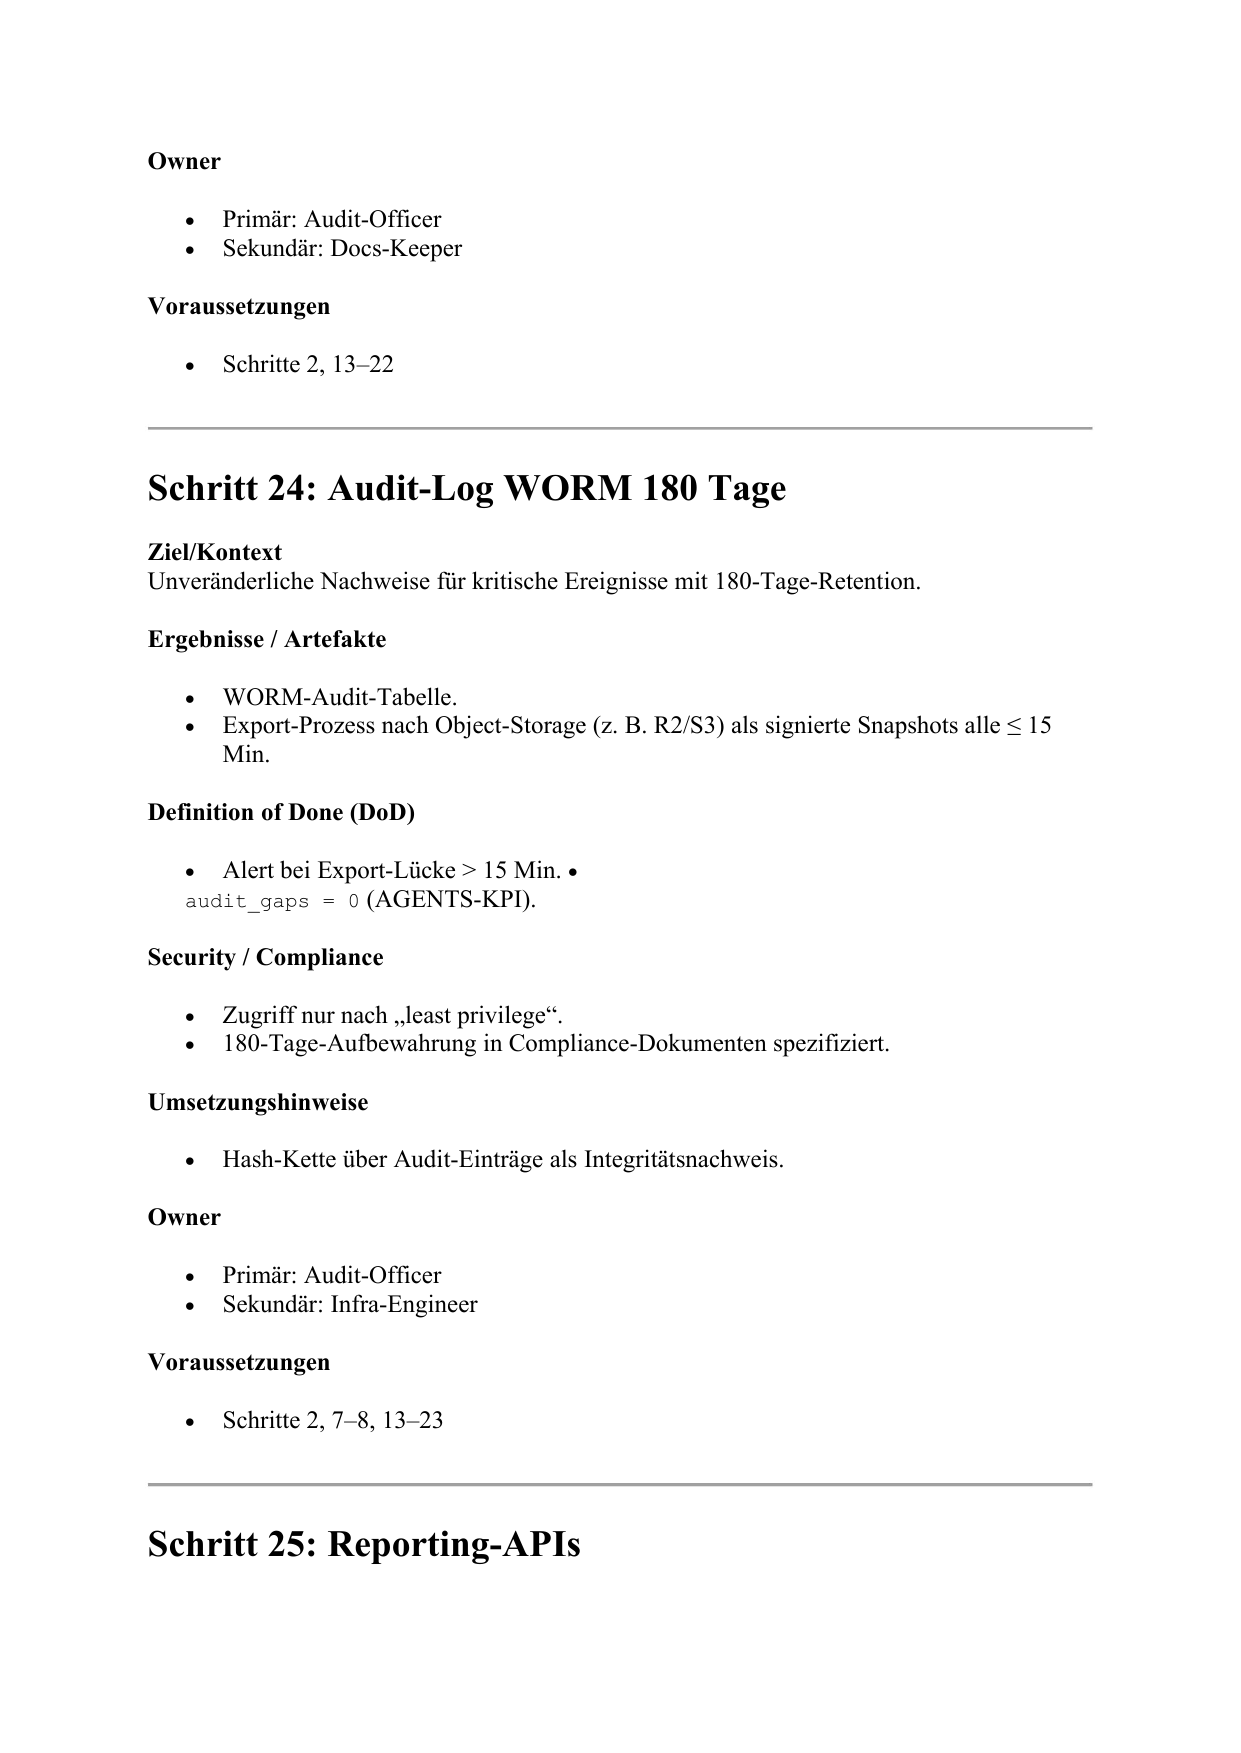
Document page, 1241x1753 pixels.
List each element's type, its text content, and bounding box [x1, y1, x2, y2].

text Security / Compliance [147, 942, 1230, 971]
text Umsetzungshinweise [147, 1087, 1230, 1116]
text • Alert bei Export-Lücke > 15 Min. • audit_gaps = 0 (AGENTS-KPI). [185, 855, 579, 913]
text • WORM-Audit-Tabelle. [185, 682, 1230, 711]
text Ergebnisse / Artefakte [147, 624, 1230, 653]
text Schritt 25: Reporting-APIs [147, 1522, 1230, 1565]
text • Export-Prozess nach Object-Storage (z. B. R2/S3) als signierte Snapshots alle ≤ 15 [185, 711, 1230, 740]
text • Hash-Kette über Audit-Einträge als Integritätsnachweis. [185, 1145, 1230, 1173]
text • Primär: Audit-Officer [185, 204, 1230, 233]
picture [145, 424, 1095, 432]
text Voraussetzungen [147, 1347, 1230, 1376]
text • 180-Tage-Aufbewahrung in Compliance-Dokumenten spezifiziert. [185, 1029, 1230, 1058]
text Ziel/Kontext [147, 538, 1230, 566]
text • Schritte 2, 13–22 [185, 349, 1230, 378]
text • Schritte 2, 7–8, 13–23 [185, 1406, 1230, 1434]
text Voraussetzungen [147, 291, 1230, 320]
text Min. [222, 740, 1230, 768]
text Definition of Done (DoD) [147, 798, 1230, 826]
text • Zugriff nur nach „least privilege“. [185, 1000, 1230, 1029]
text • Sekundär: Docs-Keeper [185, 233, 1230, 262]
text • Primär: Audit-Officer [185, 1261, 1230, 1289]
picture [145, 1480, 1095, 1489]
text Owner [147, 147, 1230, 175]
text • Sekundär: Infra-Engineer [185, 1290, 1230, 1318]
text Unveränderliche Nachweise für kritische Ereignisse mit 180-Tage-Retention. [147, 566, 1230, 595]
text Owner [147, 1203, 1230, 1232]
text Schritt 24: Audit-Log WORM 180 Tage [147, 466, 1230, 508]
